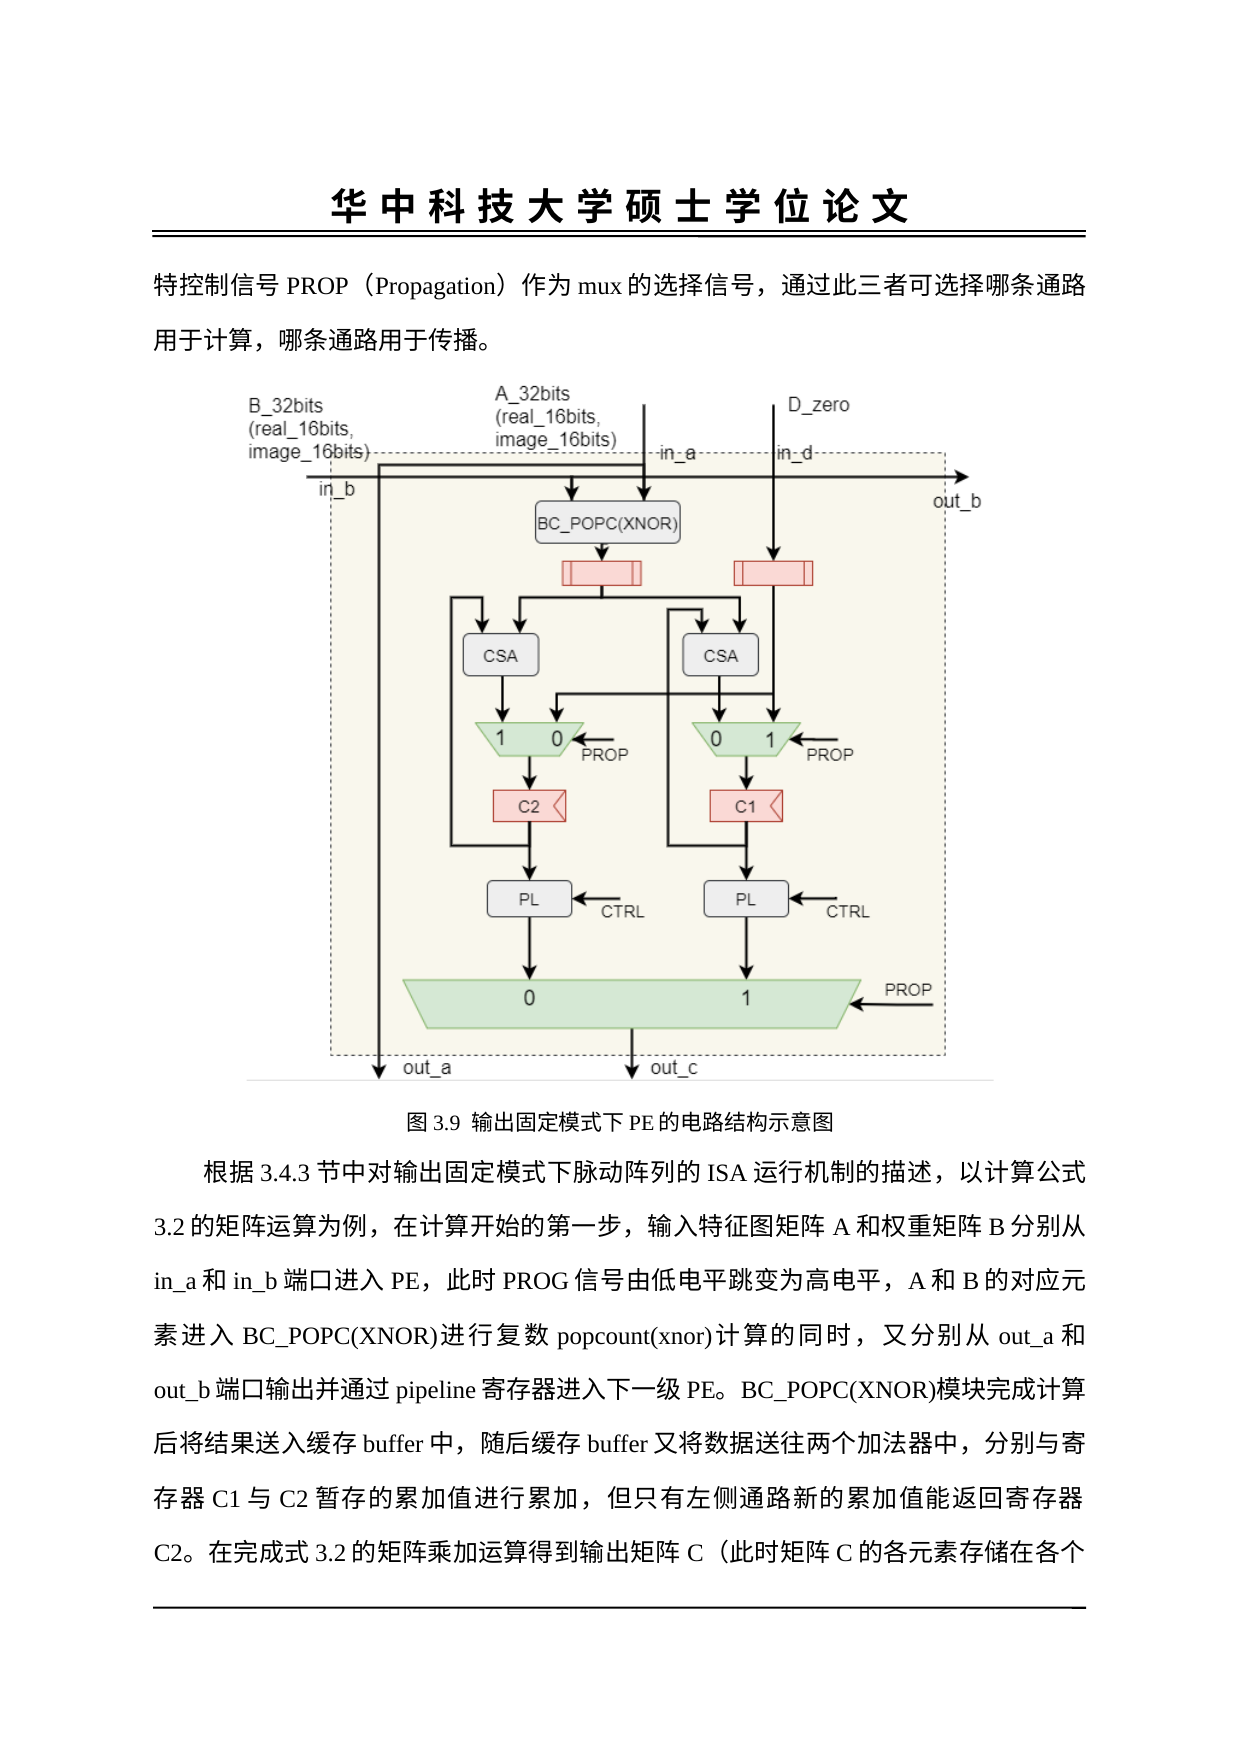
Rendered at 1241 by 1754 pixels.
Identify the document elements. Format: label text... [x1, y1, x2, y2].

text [153, 266, 1087, 356]
picture [246, 374, 994, 1091]
text 图3.9 输出固定模式下PE的电路结构示意图 [153, 1104, 1087, 1136]
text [153, 1152, 1087, 1569]
